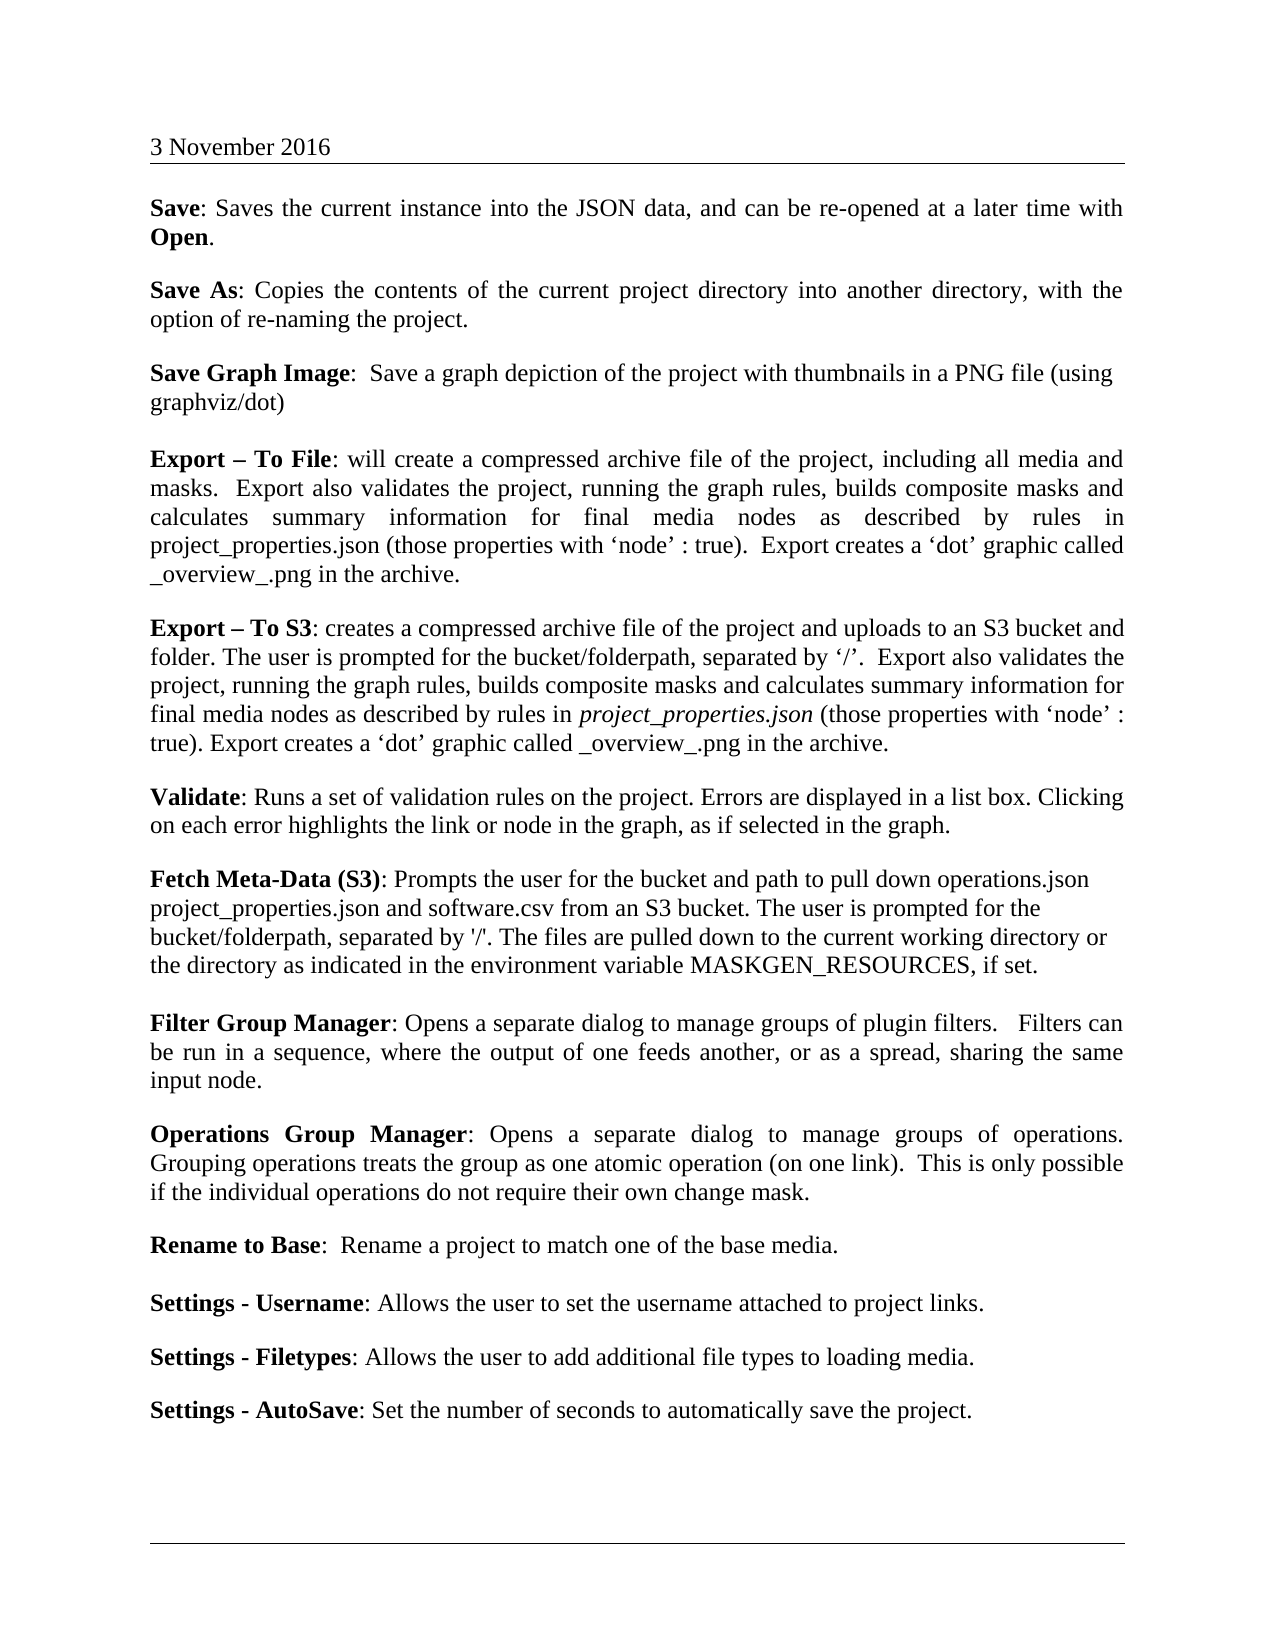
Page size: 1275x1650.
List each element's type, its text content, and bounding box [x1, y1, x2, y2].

text Settings - Username: Allows the user to set the username attached to project links. [150, 1288, 1125, 1317]
text Rename to Base: Rename a project to match one of the base media. [150, 1231, 1125, 1259]
text Validate: Runs a set of validation rules on the project. Errors are displayed in a list box. Clicking on each error highlights the link or node in the graph, as if selected in the graph. [150, 782, 1125, 839]
text Save: Saves the current instance into the JSON data, and can be re-opened at a later time with Open. [150, 193, 1125, 251]
text Operations Group Manager: Opens a separate dialog to manage groups of operations. Grouping operations treats the group as one atomic operation (on one link). This is only possible if the individual operations do not require their own change mask. [150, 1119, 1125, 1206]
text Fetch Meta-Data (S3): Prompts the user for the bucket and path to pull down operations.json project_properties.json and software.csv from an S3 bucket. The user is prompted for the bucket/folderpath, separated by '/'. The files are pulled down to the current working directory or the directory as indicated in the environment variable MASKGEN_RESOURCES, if set. [150, 864, 1125, 979]
text Export – To S3: creates a compressed archive file of the project and uploads to an S3 bucket and folder. The user is prompted for the bucket/folderpath, separated by ‘/’. Export also validates the project, running the graph rules, builds composite masks and calculates summary information for final media nodes as described by rules in project_properties.json (those properties with ‘node’ : true). Export creates a ‘dot’ graphic called _overview_.png in the archive. [150, 613, 1125, 757]
text Settings - Filetypes: Allows the user to add additional file types to loading media. [150, 1342, 1125, 1371]
text Save Graph Image: Save a graph depiction of the project with thumbnails in a PNG file (using graphviz/dot) [150, 358, 1125, 416]
text Save As: Copies the contents of the current project directory into another directory, with the option of re-naming the project. [150, 276, 1125, 333]
text Settings - AutoSave: Set the number of seconds to automatically save the project. [150, 1396, 1125, 1424]
text Export – To File: will create a compressed archive file of the project, including all media and masks. Export also validates the project, running the graph rules, builds composite masks and calculates summary information for final media nodes as described by rules in project_properties.json (those properties with ‘node’ : true). Export creates a ‘dot’ graphic called _overview_.png in the archive. [150, 444, 1125, 588]
text Filter Group Manager: Opens a separate dialog to manage groups of plugin filters. Filters can be run in a sequence, where the output of one feeds another, or as a spread, sharing the same input node. [150, 1008, 1125, 1094]
